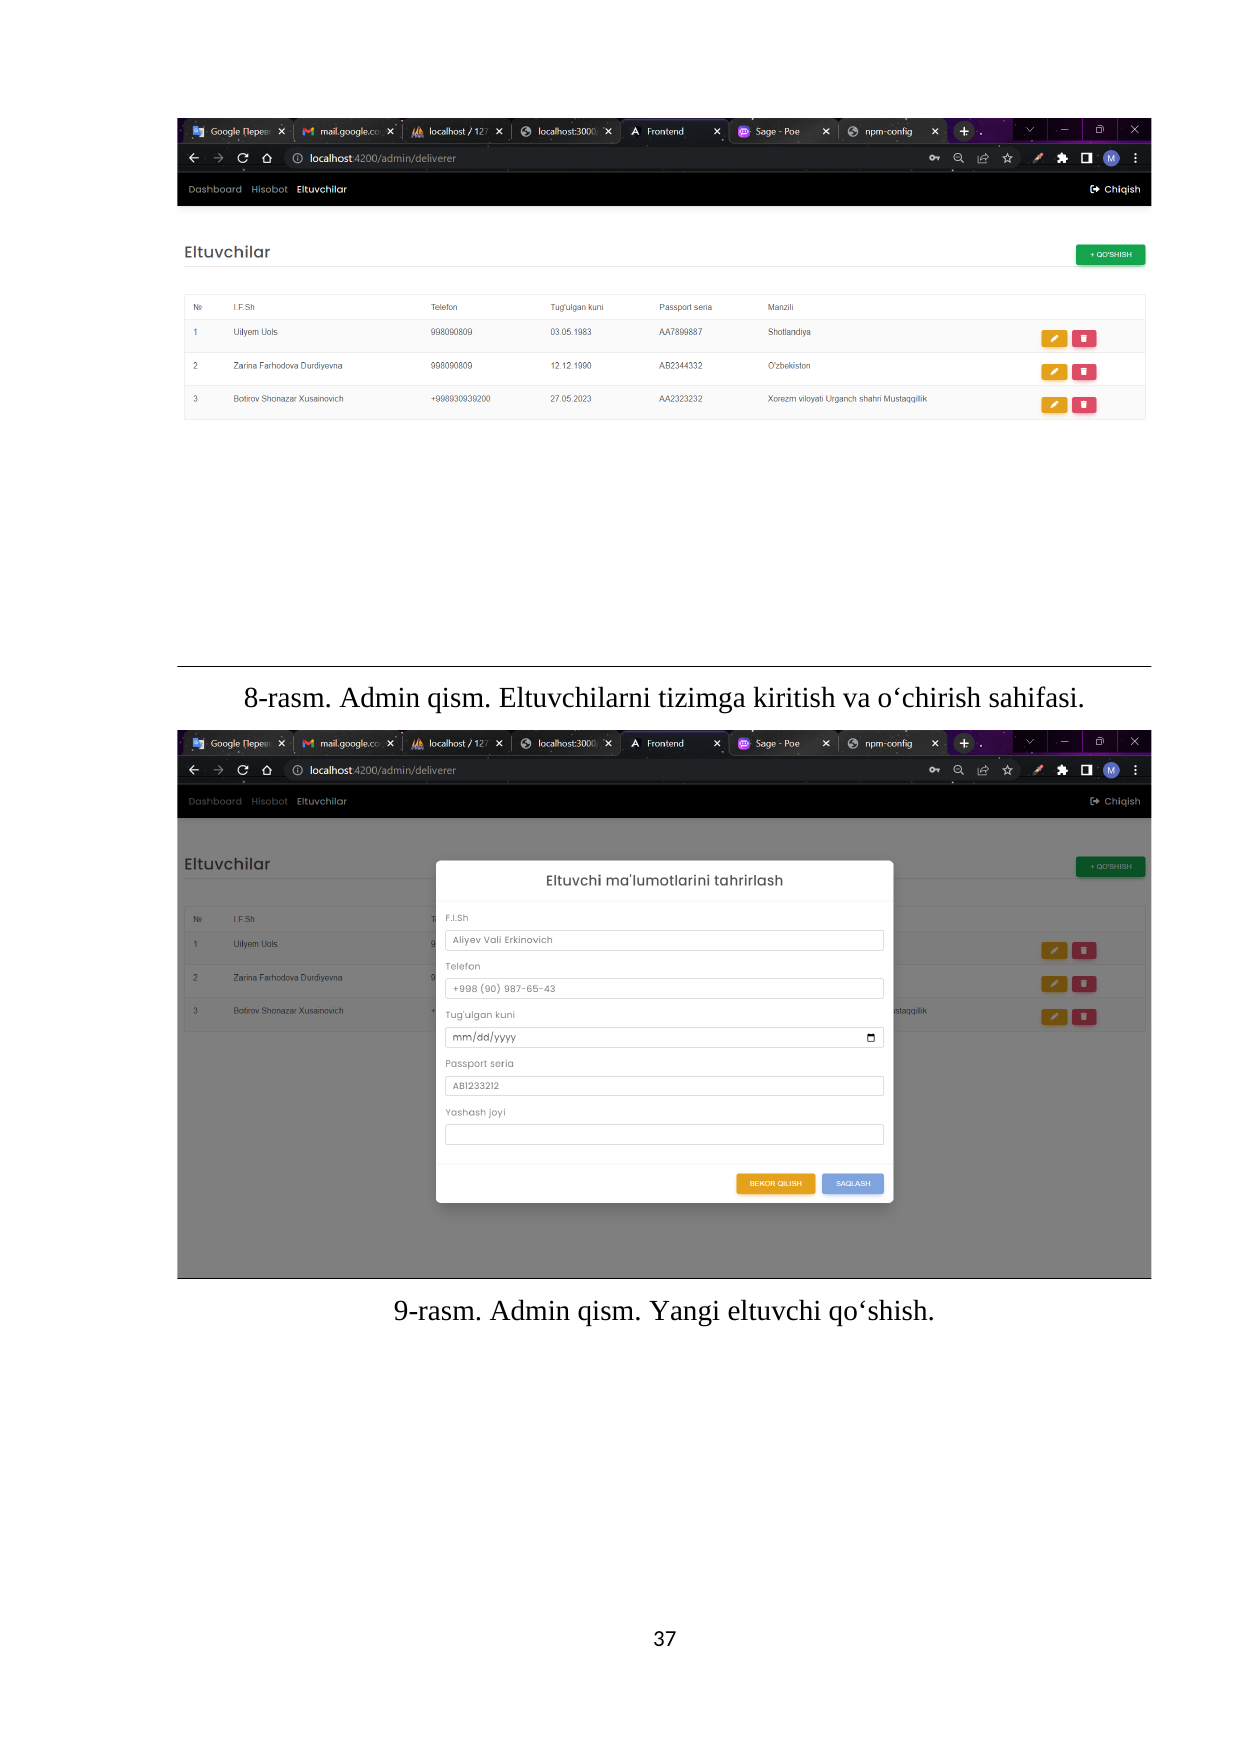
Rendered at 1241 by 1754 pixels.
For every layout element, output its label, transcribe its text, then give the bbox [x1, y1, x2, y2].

text 8-rasm. Admin qism. Eltuvchilarni tizimga kiritish va oʻchirish sahifasi. [177, 680, 1152, 714]
picture [177, 730, 1152, 1279]
text 9-rasm. Admin qism. Yangi eltuvchi qoʻshish. [177, 1293, 1152, 1326]
picture [177, 118, 1152, 667]
